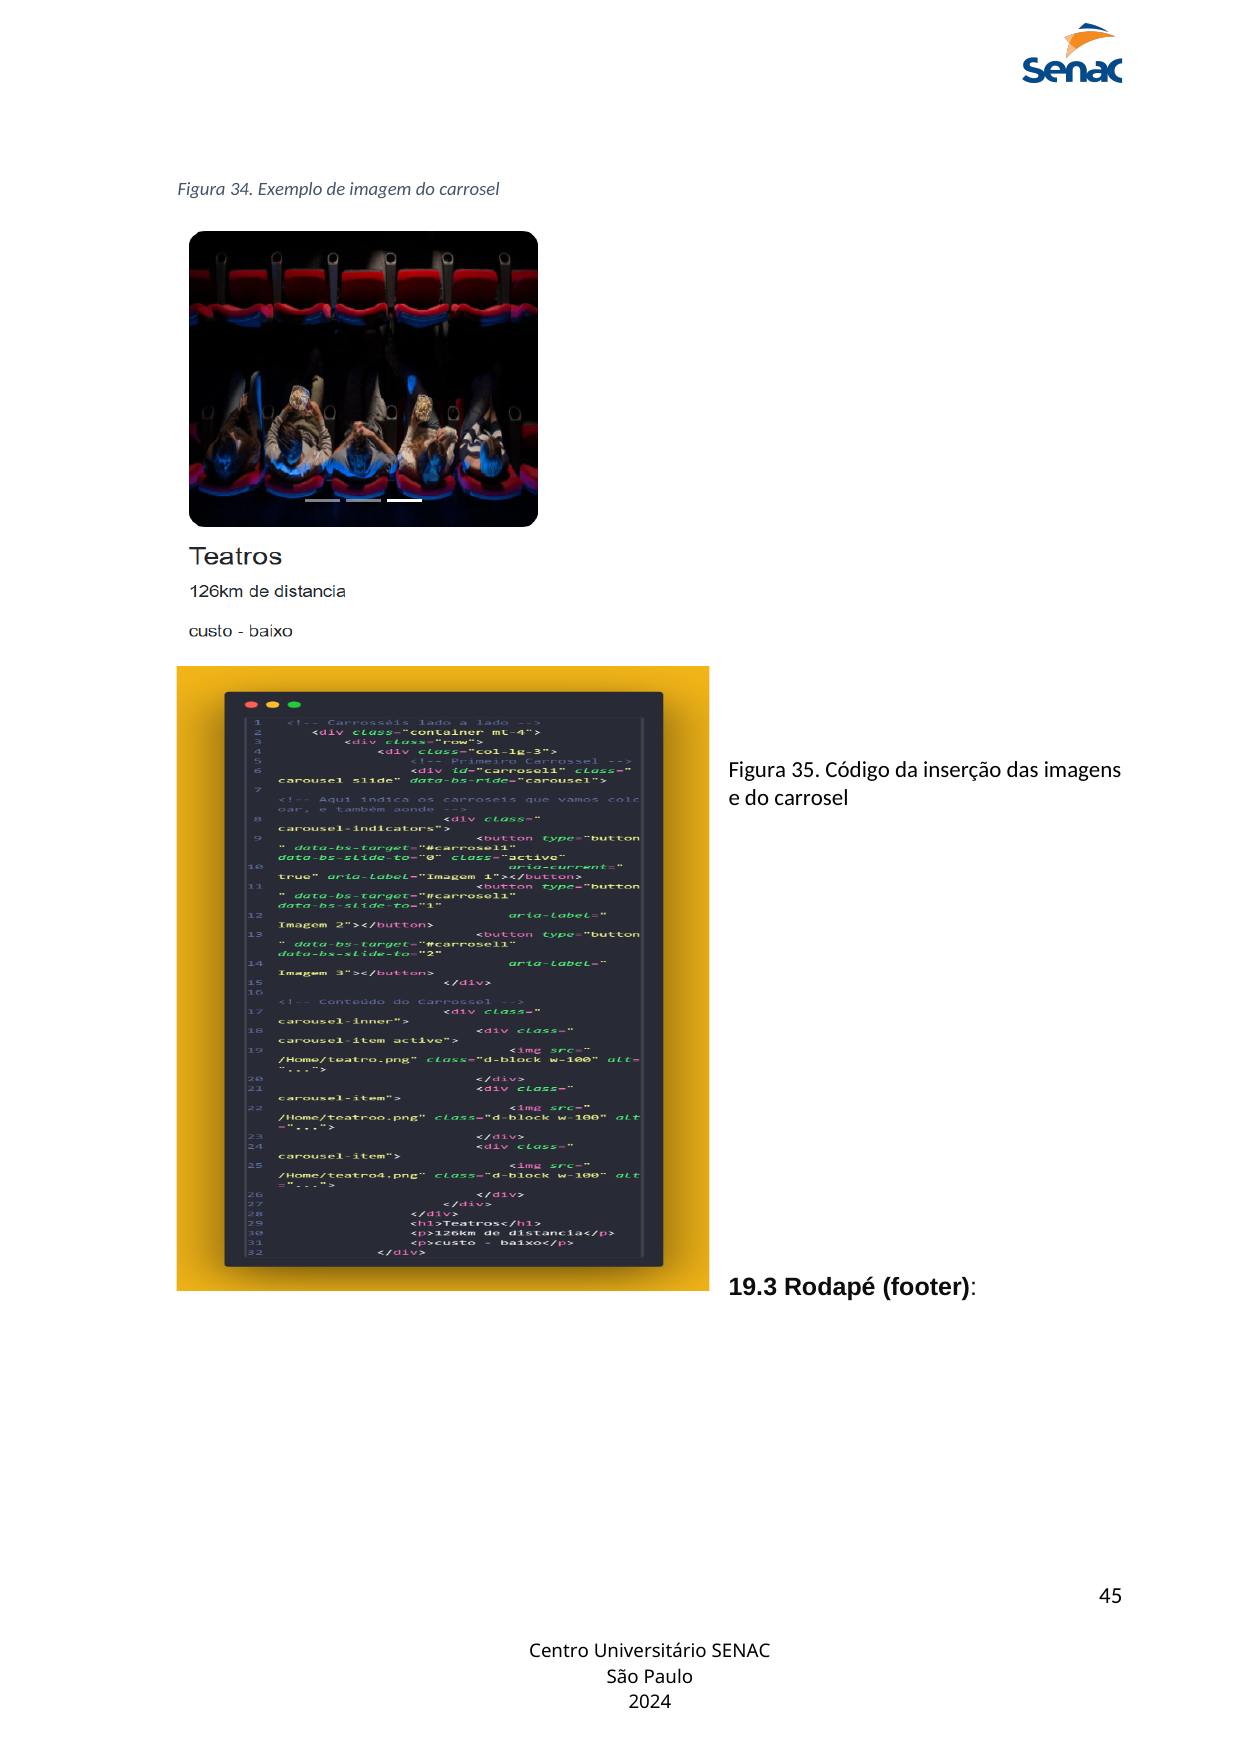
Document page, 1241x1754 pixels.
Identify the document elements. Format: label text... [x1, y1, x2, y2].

subtitle 19.3 Rodapé (footer): [177, 1272, 1122, 1301]
text Figura 34. Exemplo de imagem do carrosel [177, 177, 1122, 200]
picture [175, 666, 710, 1288]
picture [177, 221, 543, 640]
text Figura 35. Código da inserção das imagens e do carrosel [710, 755, 1122, 811]
picture [1022, 23, 1123, 83]
